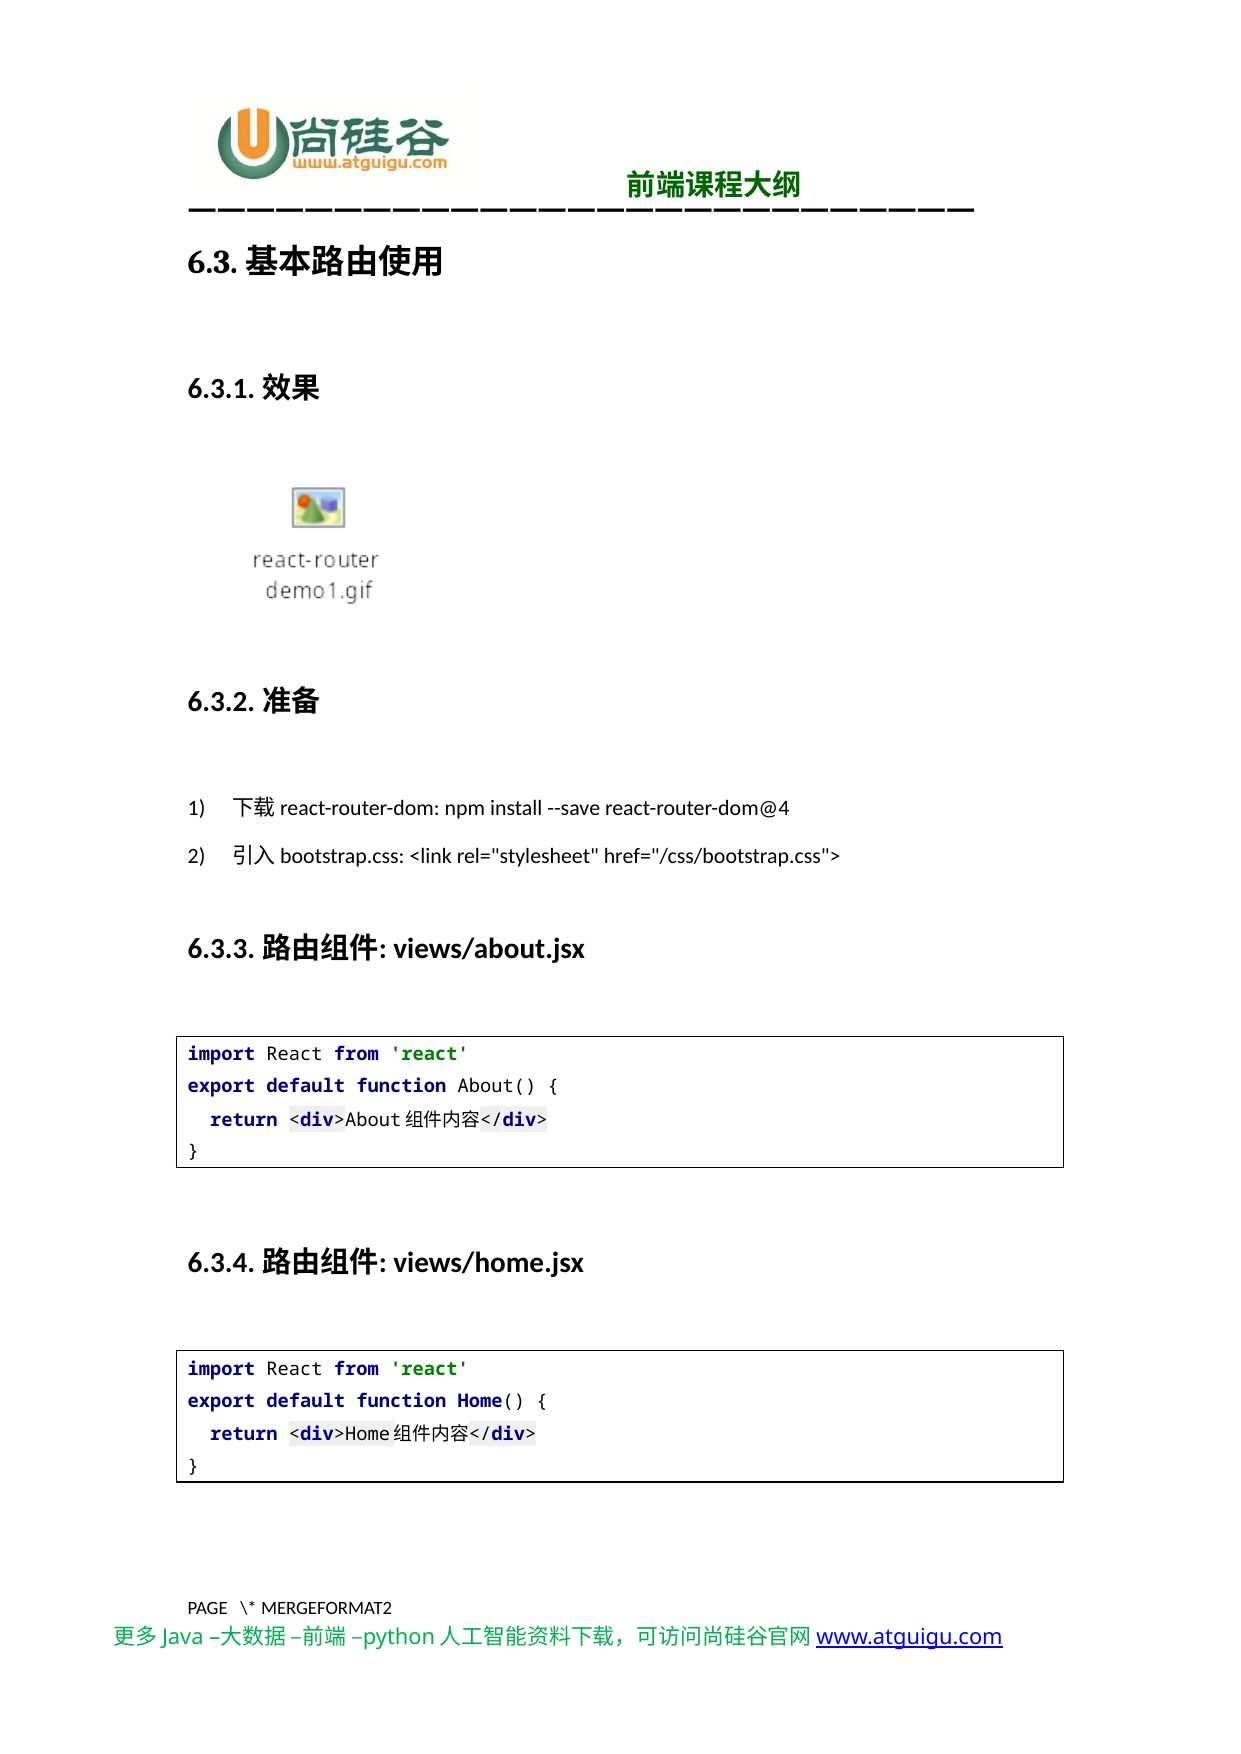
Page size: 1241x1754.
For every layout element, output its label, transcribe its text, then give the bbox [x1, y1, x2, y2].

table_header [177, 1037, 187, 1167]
subtitle 6.3.4. 路由组件: views/home.jsx [187, 1227, 1053, 1292]
subtitle 6.3. 基本路由使用 [187, 227, 1053, 292]
subtitle 6.3.2. 准备 [187, 666, 1053, 731]
subtitle 6.3.3. 路由组件: views/about.jsx [187, 913, 1053, 978]
subtitle 6.3.1. 效果 [187, 354, 1053, 419]
list 下载react-router-dom: npm install --save react-router-dom@4 [187, 789, 1053, 822]
table_header import React from 'react' export default function Home() { return <div>Home组件内容</div> } [177, 1351, 1063, 1481]
list 引入bootstrap.css: <link rel="stylesheet" href="/css/bootstrap.css"> [187, 837, 1053, 870]
picture [187, 88, 479, 195]
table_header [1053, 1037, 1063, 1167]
